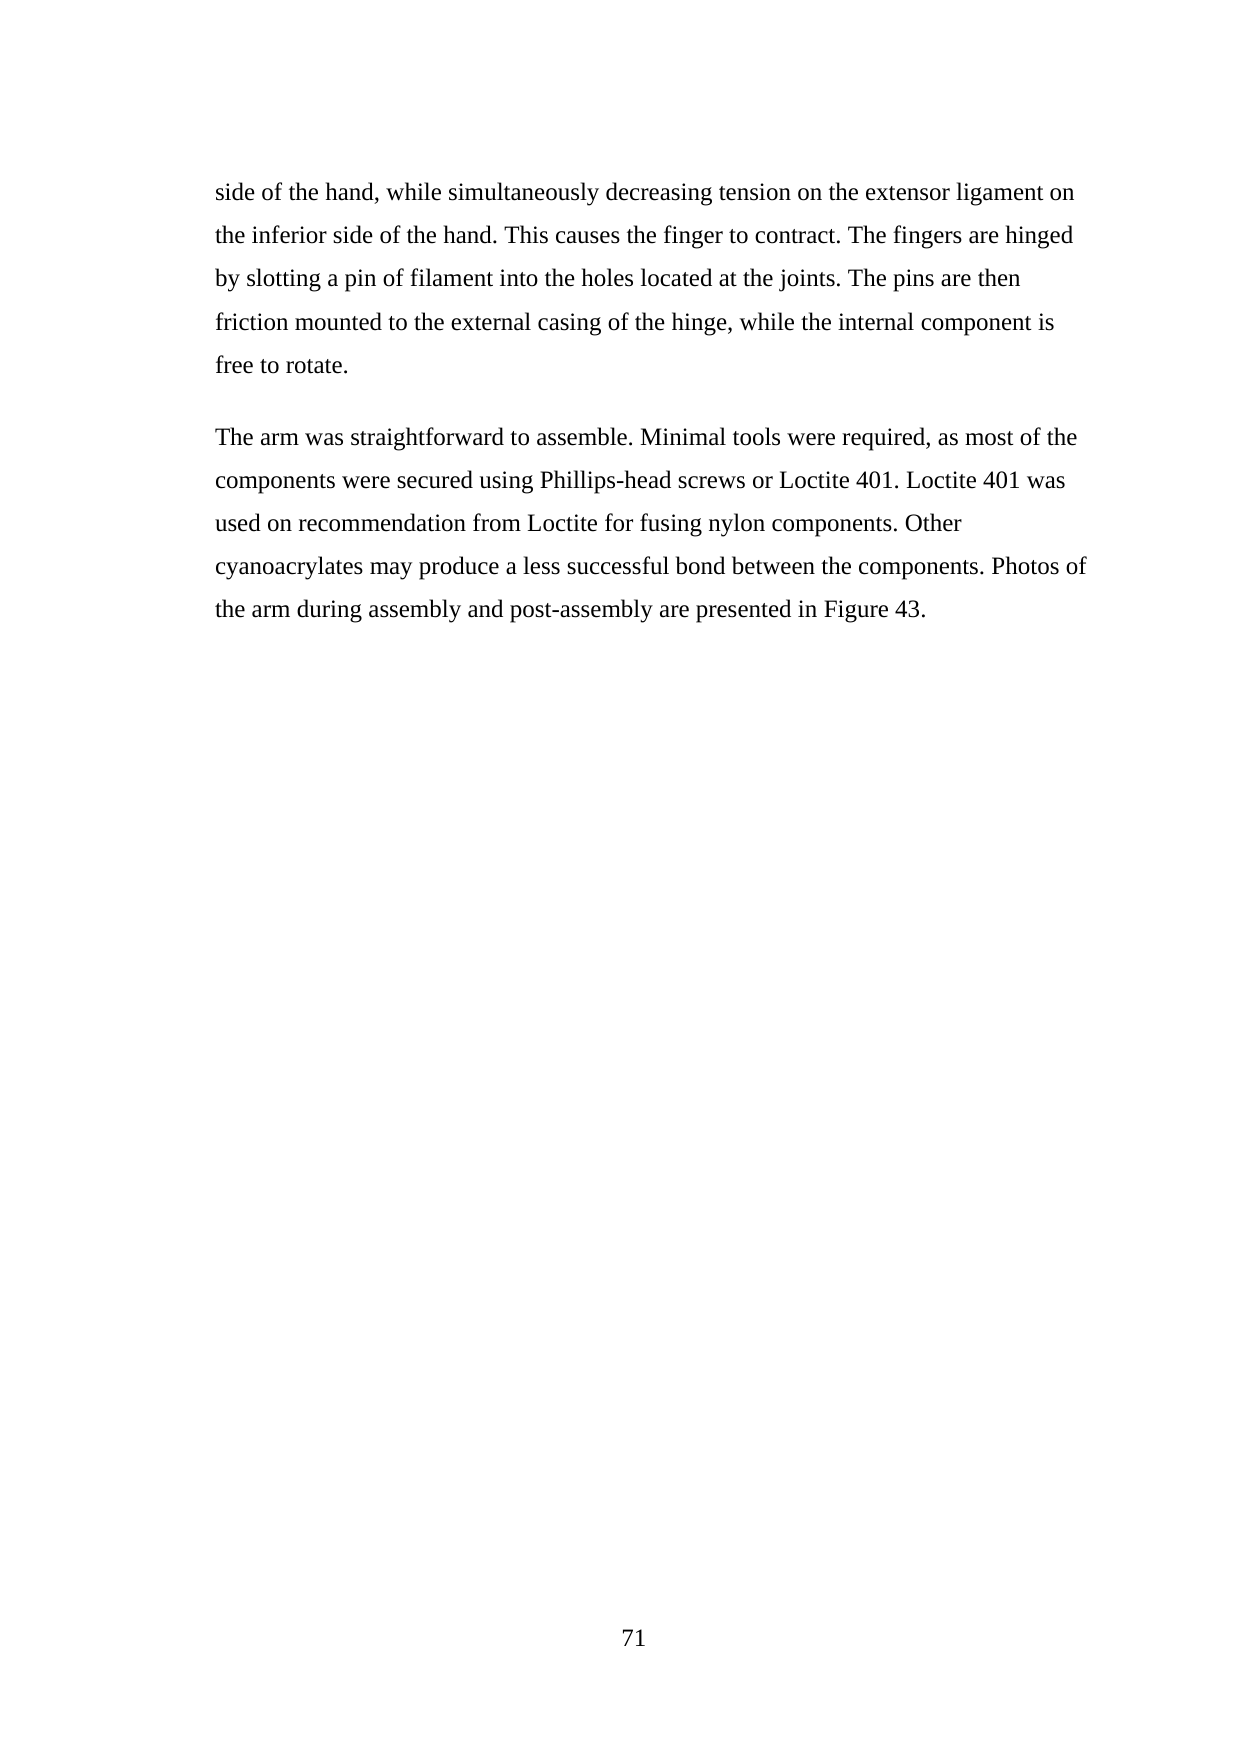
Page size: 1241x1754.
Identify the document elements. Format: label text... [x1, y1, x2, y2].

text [215, 177, 1090, 378]
text The arm was straightforward to assemble. Minimal tools were required, as most of the components were secured using Phillips-head screws or Loctite 401. Loctite 401 was used on recommendation from Loctite for fusing nylon components. Other cyanoacrylates may produce a less successful bond between the components. Photos of the arm during assembly and post-assembly are presented in Figure 26. [215, 422, 1090, 623]
